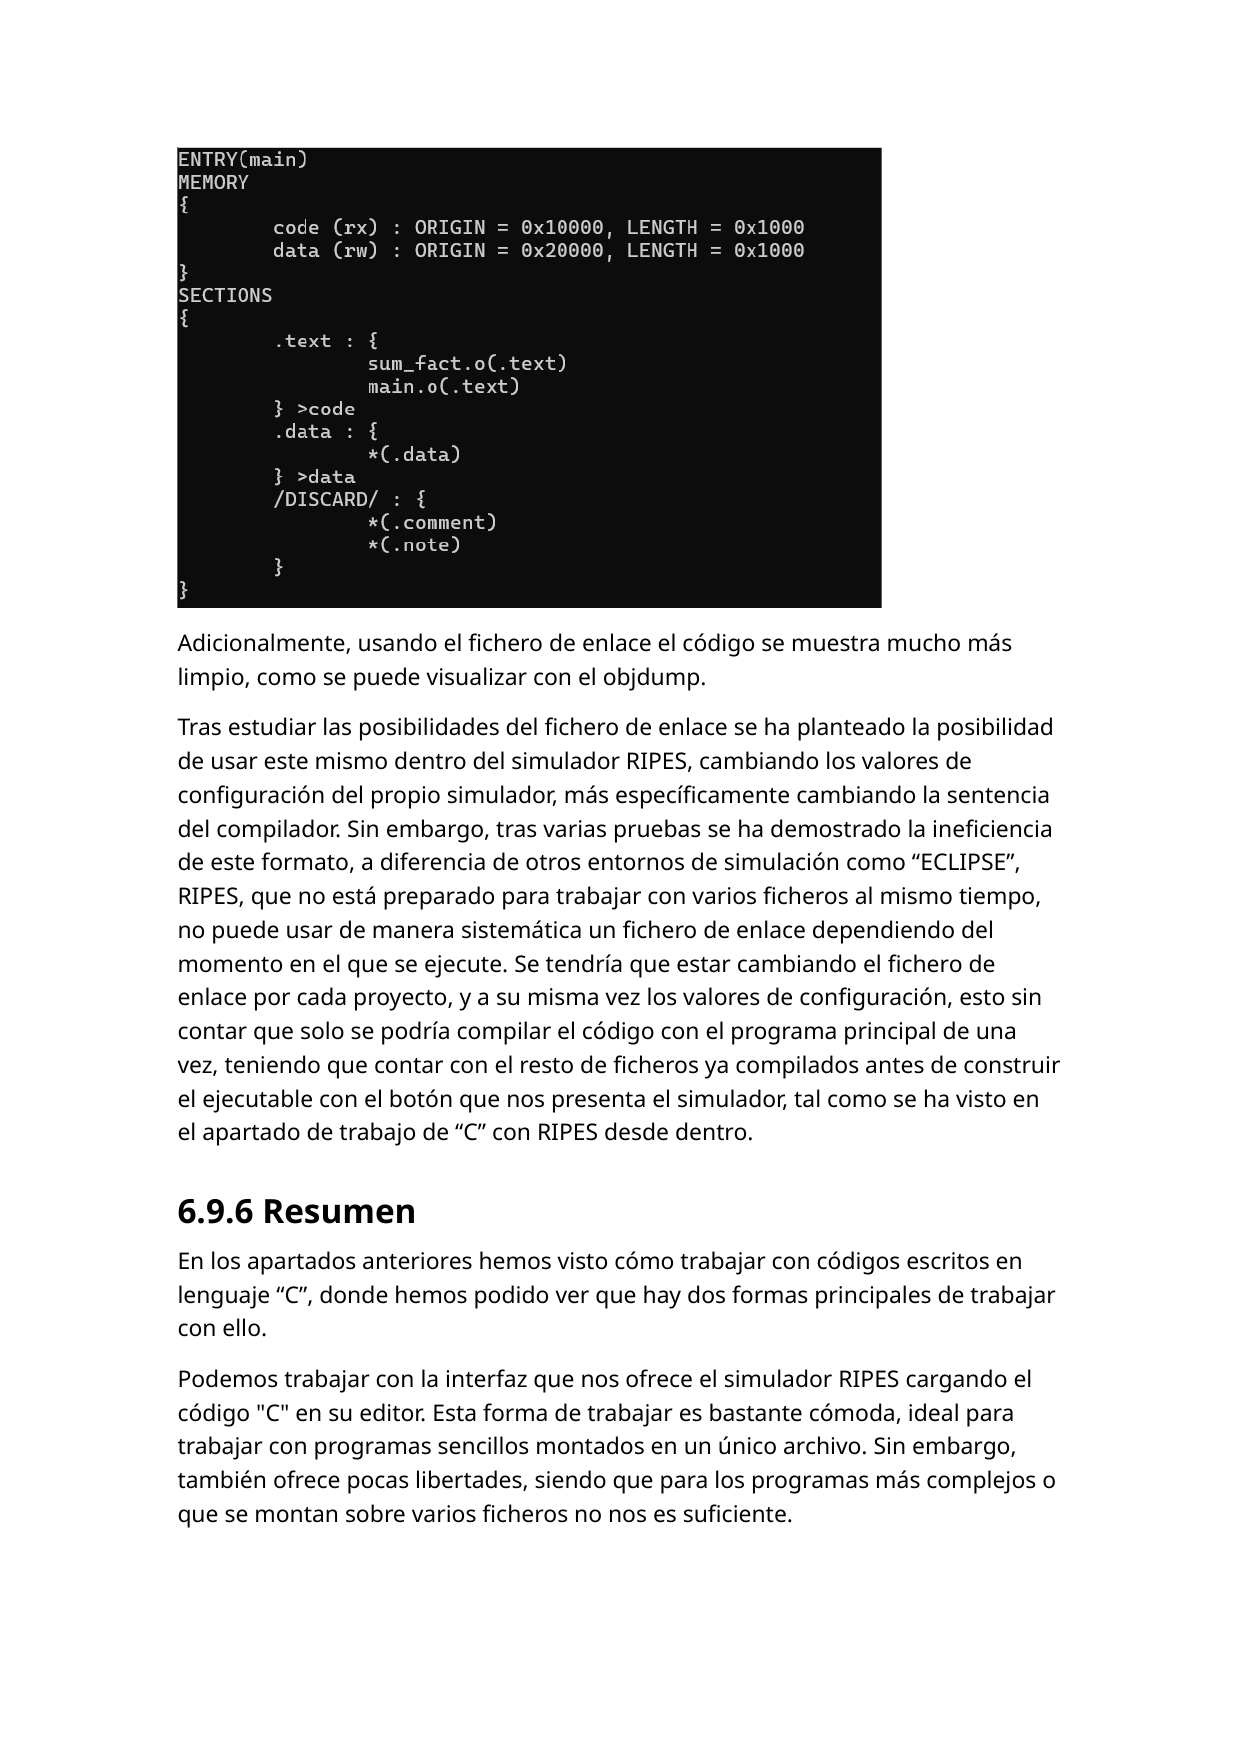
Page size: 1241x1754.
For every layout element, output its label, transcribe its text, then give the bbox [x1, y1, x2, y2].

picture [177, 147, 882, 608]
text Tras estudiar las posibilidades del fichero de enlace se ha planteado la posibilidad de usar este mismo dentro del simulador RIPES, cambiando los valores de configuración del propio simulador, más específicamente cambiando la sentencia del compilador. Sin embargo, tras varias pruebas se ha demostrado la ineficiencia de este formato, a diferencia de otros entornos de simulación como “ECLIPSE”, RIPES, que no está preparado para trabajar con varios ficheros al mismo tiempo, no puede usar de manera sistemática un fichero de enlace dependiendo del momento en el que se ejecute. Se tendría que estar cambiando el fichero de enlace por cada proyecto, y a su misma vez los valores de configuración, esto sin contar que solo se podría compilar el código con el programa principal de una vez, teniendo que contar con el resto de ficheros ya compilados antes de construir el ejecutable con el botón que nos presenta el simulador, tal como se ha visto en el apartado de trabajo de “C” con RIPES desde dentro. [177, 711, 1063, 1148]
subtitle 6.9.6 Resumen [177, 1188, 1063, 1233]
text En los apartados anteriores hemos visto cómo trabajar con códigos escritos en lenguaje “C”, donde hemos podido ver que hay dos formas principales de trabajar con ello. [177, 1245, 1063, 1344]
text Podemos trabajar con la interfaz que nos ofrece el simulador RIPES cargando el código "C" en su editor. Esta forma de trabajar es bastante cómoda, ideal para trabajar con programas sencillos montados en un único archivo. Sin embargo, también ofrece pocas libertades, siendo que para los programas más complejos o que se montan sobre varios ficheros no nos es suficiente. [177, 1363, 1063, 1529]
text Adicionalmente, usando el fichero de enlace el código se muestra mucho más limpio, como se puede visualizar con el objdump. [177, 627, 1063, 692]
